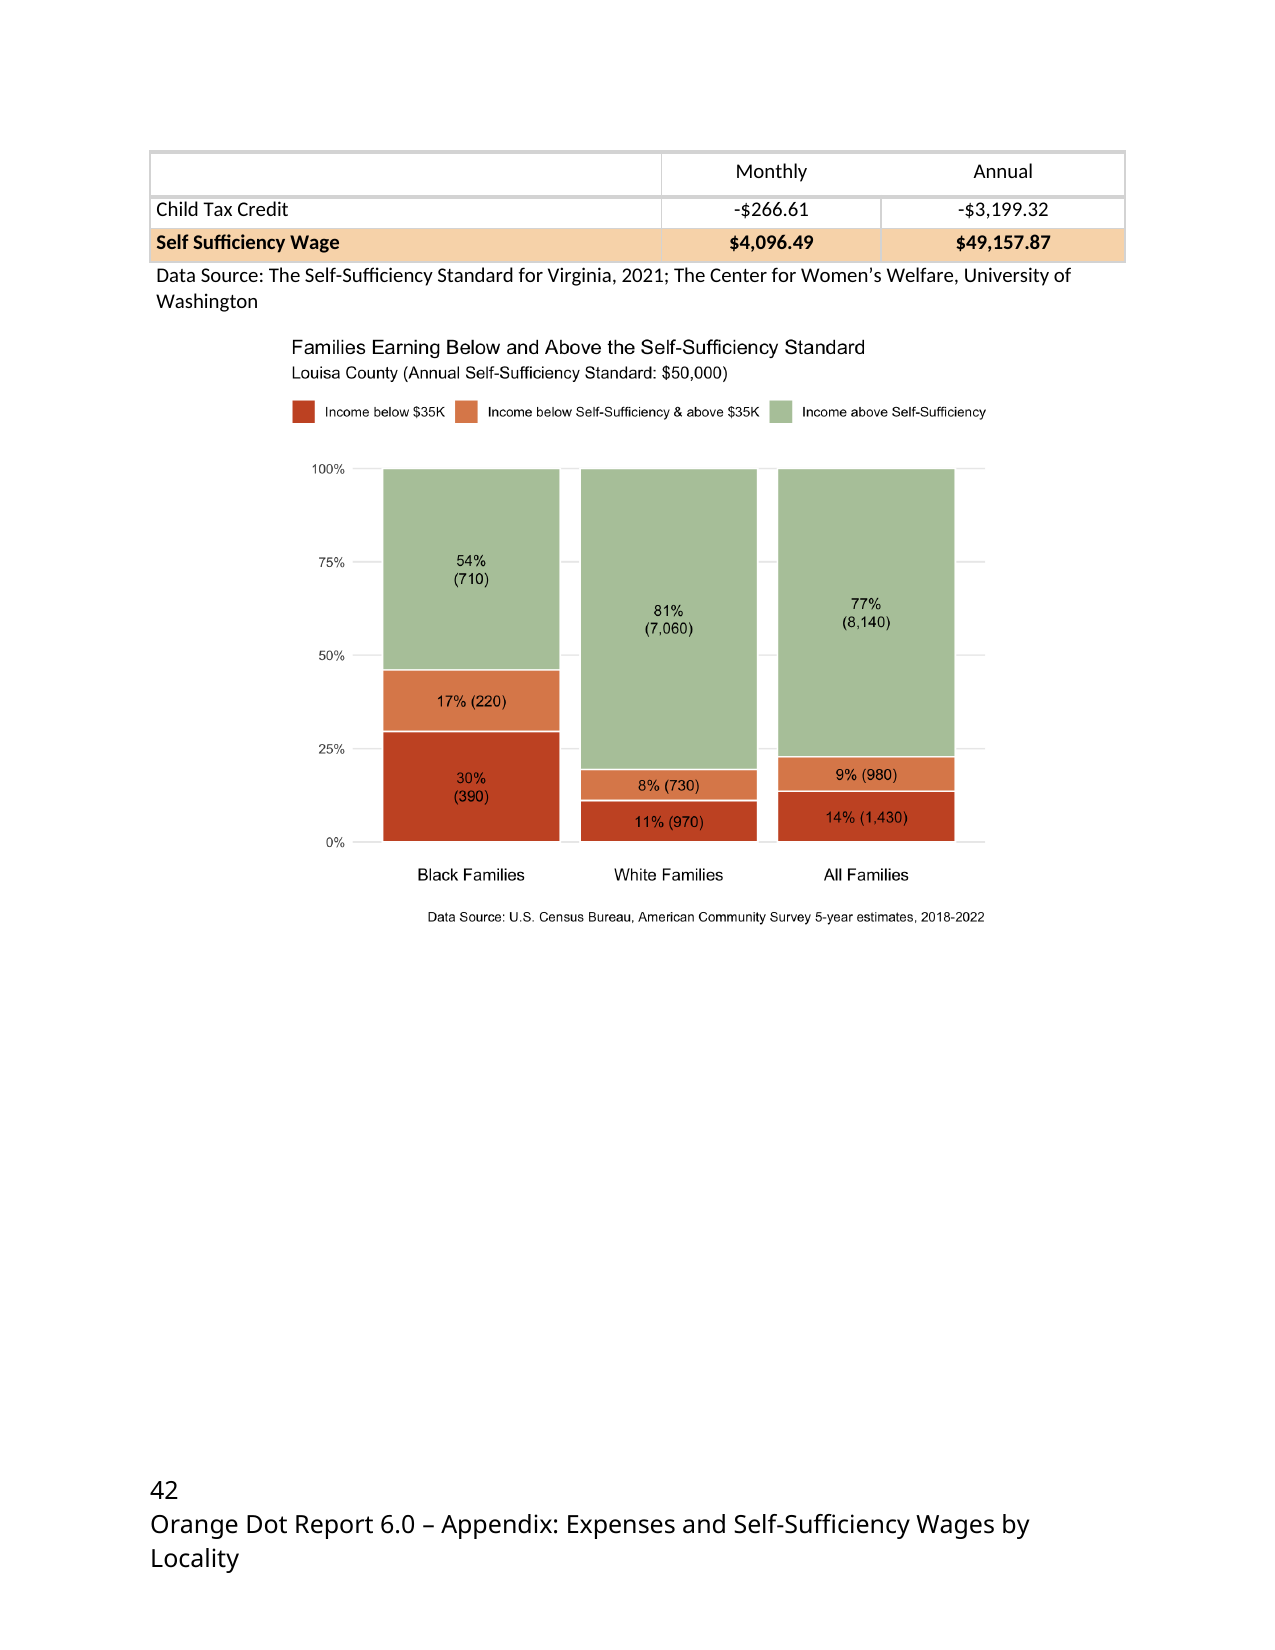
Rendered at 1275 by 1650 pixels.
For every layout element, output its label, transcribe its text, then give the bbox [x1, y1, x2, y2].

table_header Monthly [662, 154, 881, 194]
table_cell Self Sufficiency Wage [151, 229, 661, 261]
table_cell $4,096.49 [662, 229, 880, 261]
table_cell Child Tax Credit [151, 199, 661, 228]
table_cell Data Source: The Self-Sufficiency Standard for Virginia, 2021; The Center for Women’s Welfare, University of Washington [150, 263, 1125, 319]
picture [283, 332, 993, 932]
table_cell $49,157.87 [882, 229, 1124, 261]
table_cell -$266.61 [662, 199, 880, 228]
table_header [151, 154, 661, 194]
table_cell -$3,199.32 [882, 199, 1124, 228]
table_header Annual [881, 154, 1124, 194]
